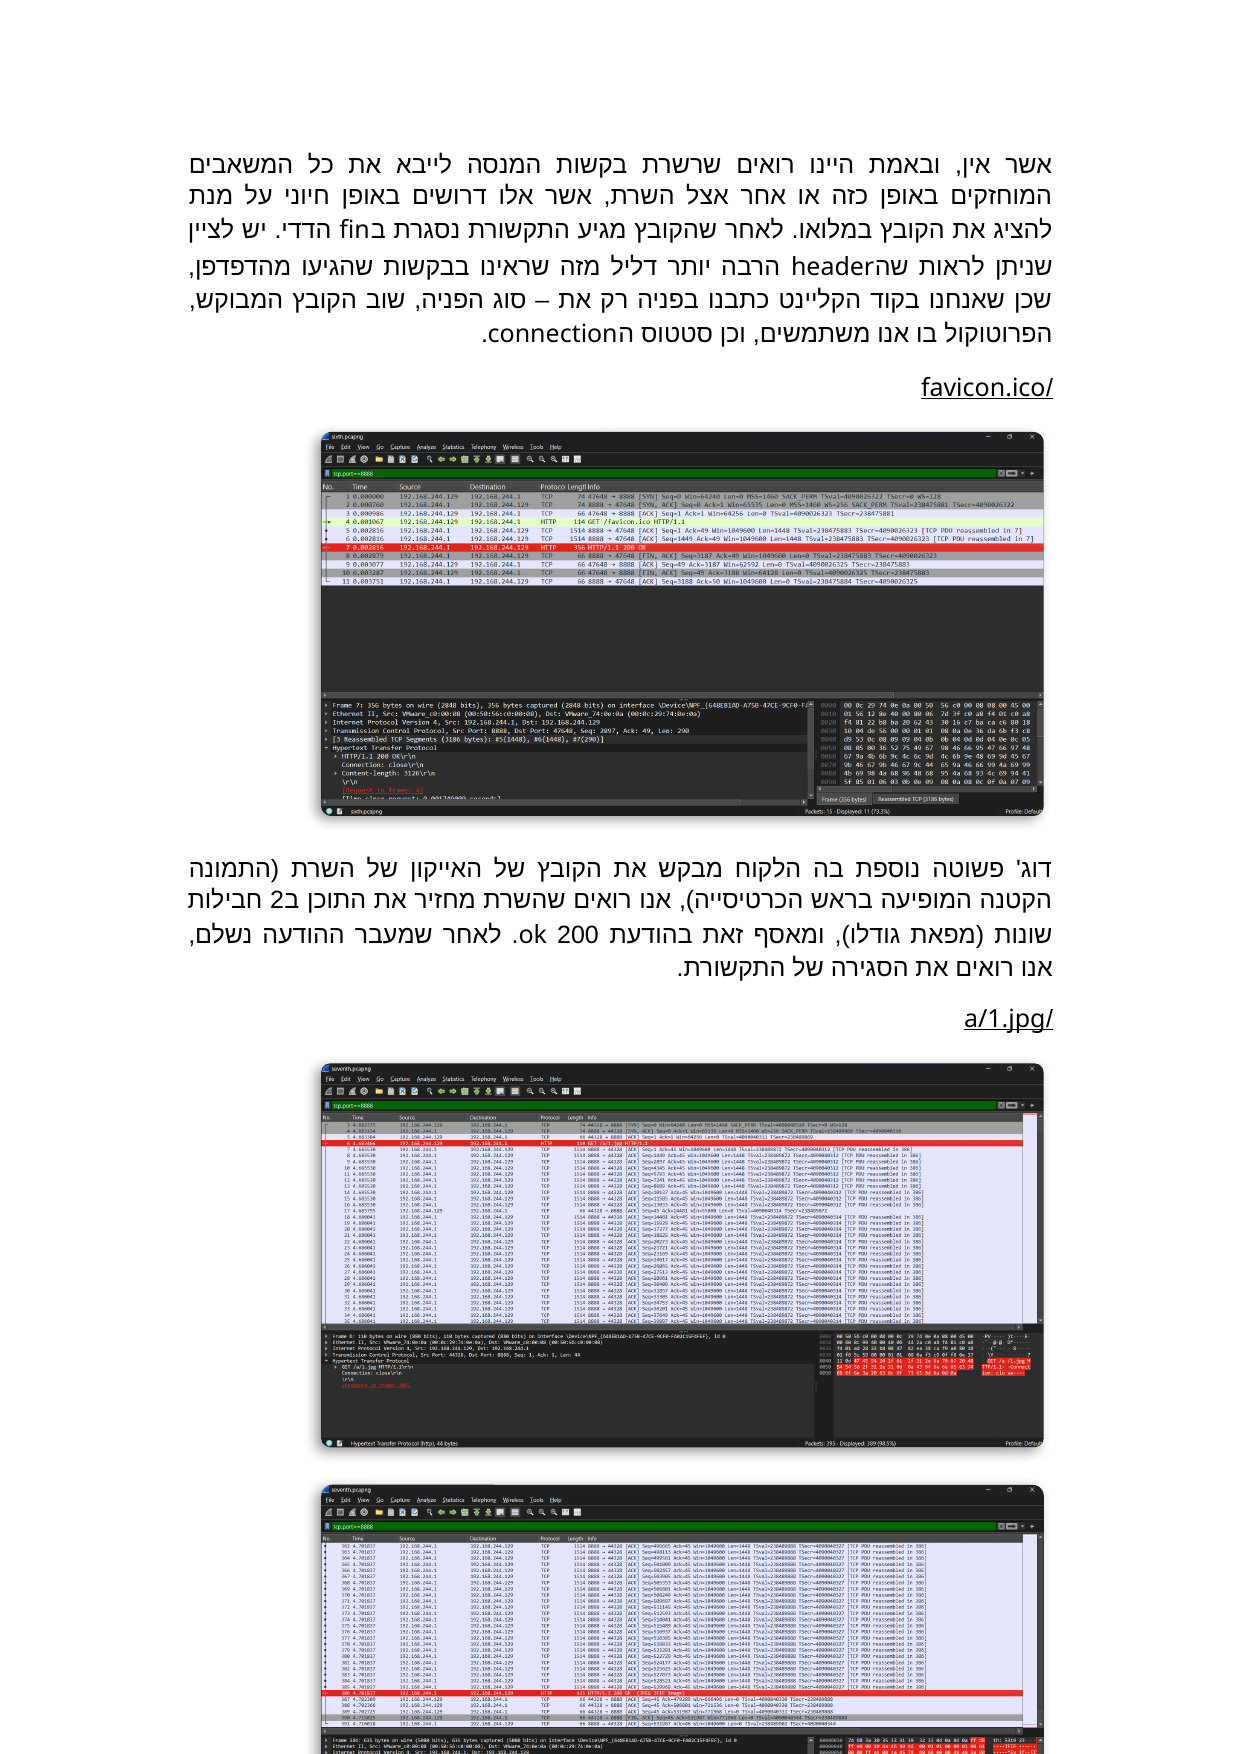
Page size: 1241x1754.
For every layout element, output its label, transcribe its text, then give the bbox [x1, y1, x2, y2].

text דוג' פשוטה נוספת בה הלקוח מבקש את הקובץ של האייקון של השרת (התמונה הקטנה המופיעה בראש הכרטיסייה), אנו רואים שהשרת מחזיר את התוכן ב2 חבילות שונות (מפאת גודלו), ומאסף זאת בהודעת 200 ok. לאחר שמעבר ההודעה נשלם, אנו רואים את הסגירה של התקשורת. [187, 854, 1053, 982]
text /a/1.jpg [187, 1001, 1053, 1035]
picture [321, 1484, 1044, 1754]
picture [321, 1063, 1044, 1448]
picture [321, 431, 1044, 816]
text /favicon.ico [187, 369, 1053, 403]
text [187, 150, 1053, 350]
